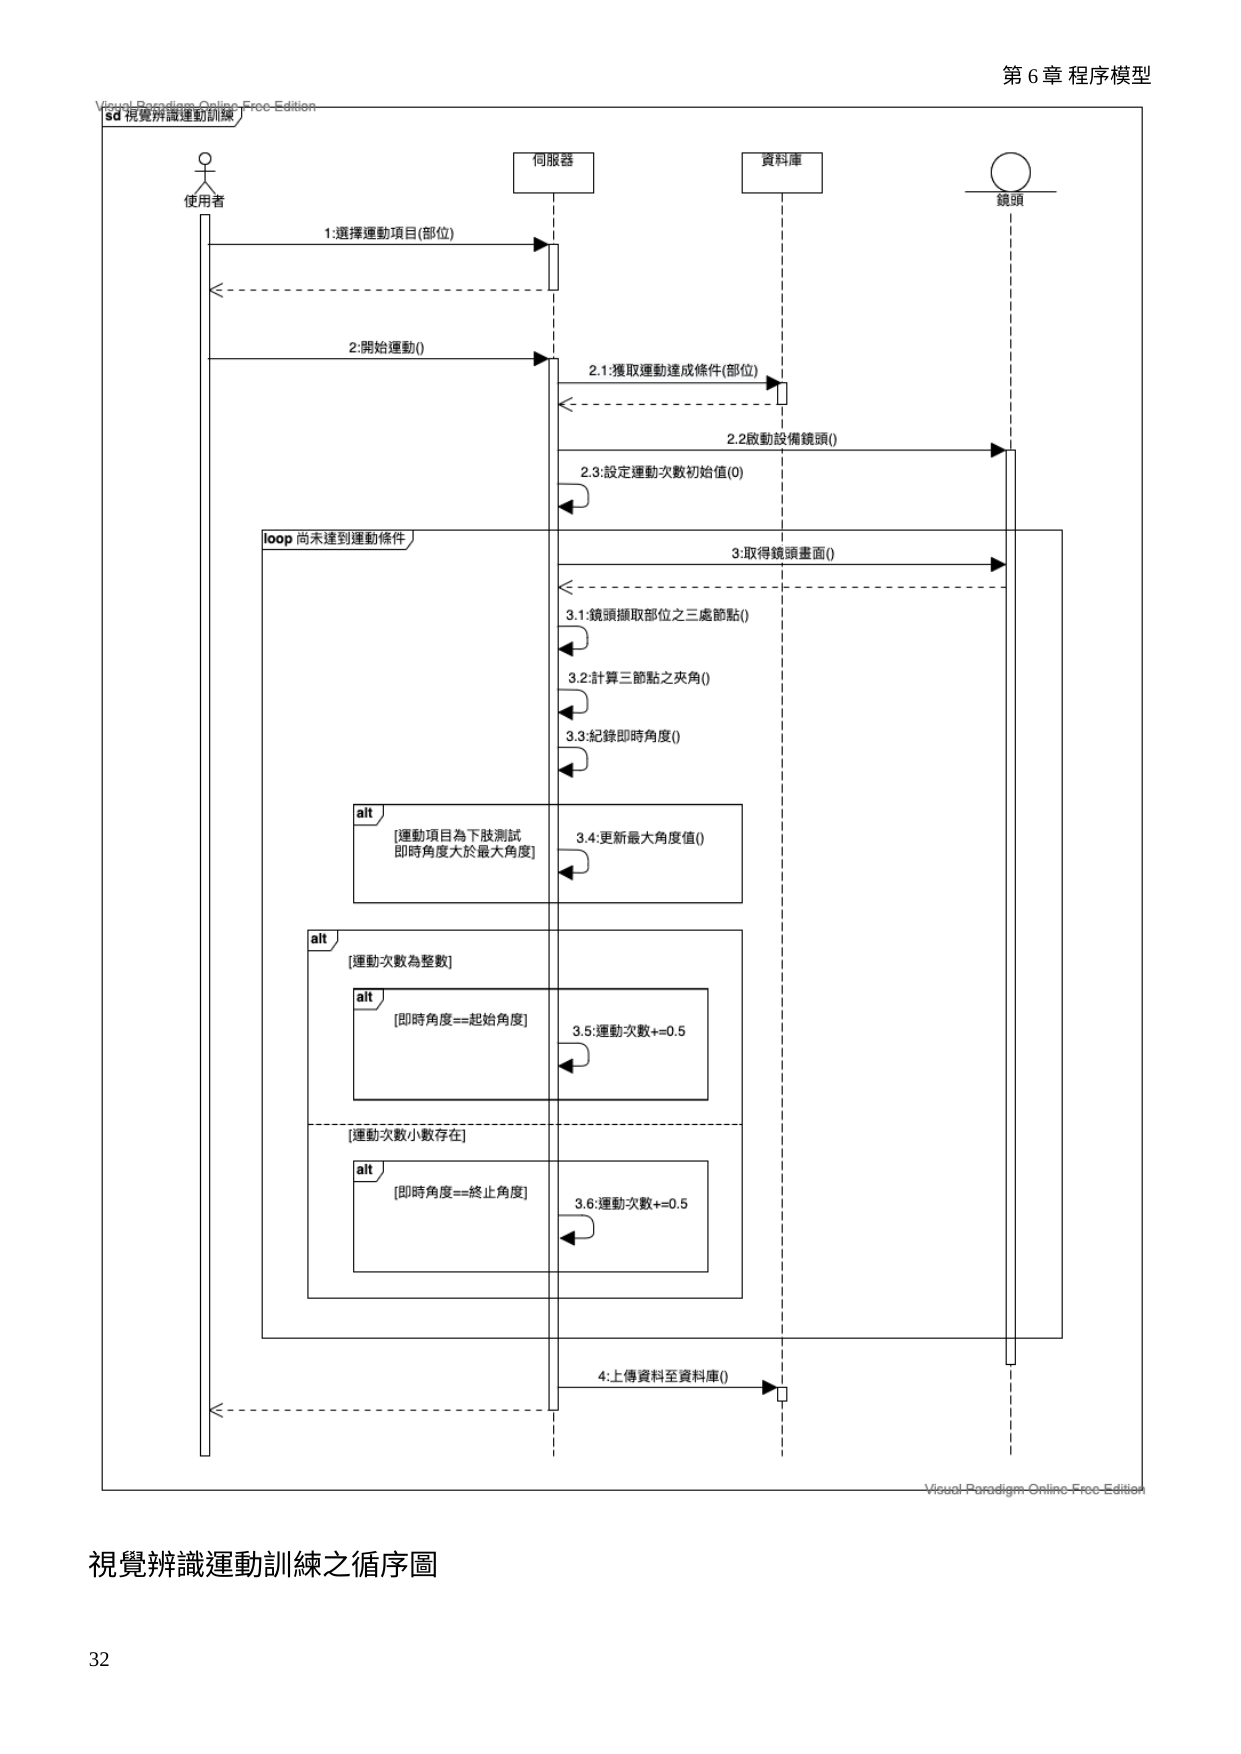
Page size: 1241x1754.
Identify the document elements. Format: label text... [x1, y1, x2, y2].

text 視覺辨識運動訓練之循序圖 [89, 1523, 1152, 1602]
picture [88, 94, 1152, 1500]
